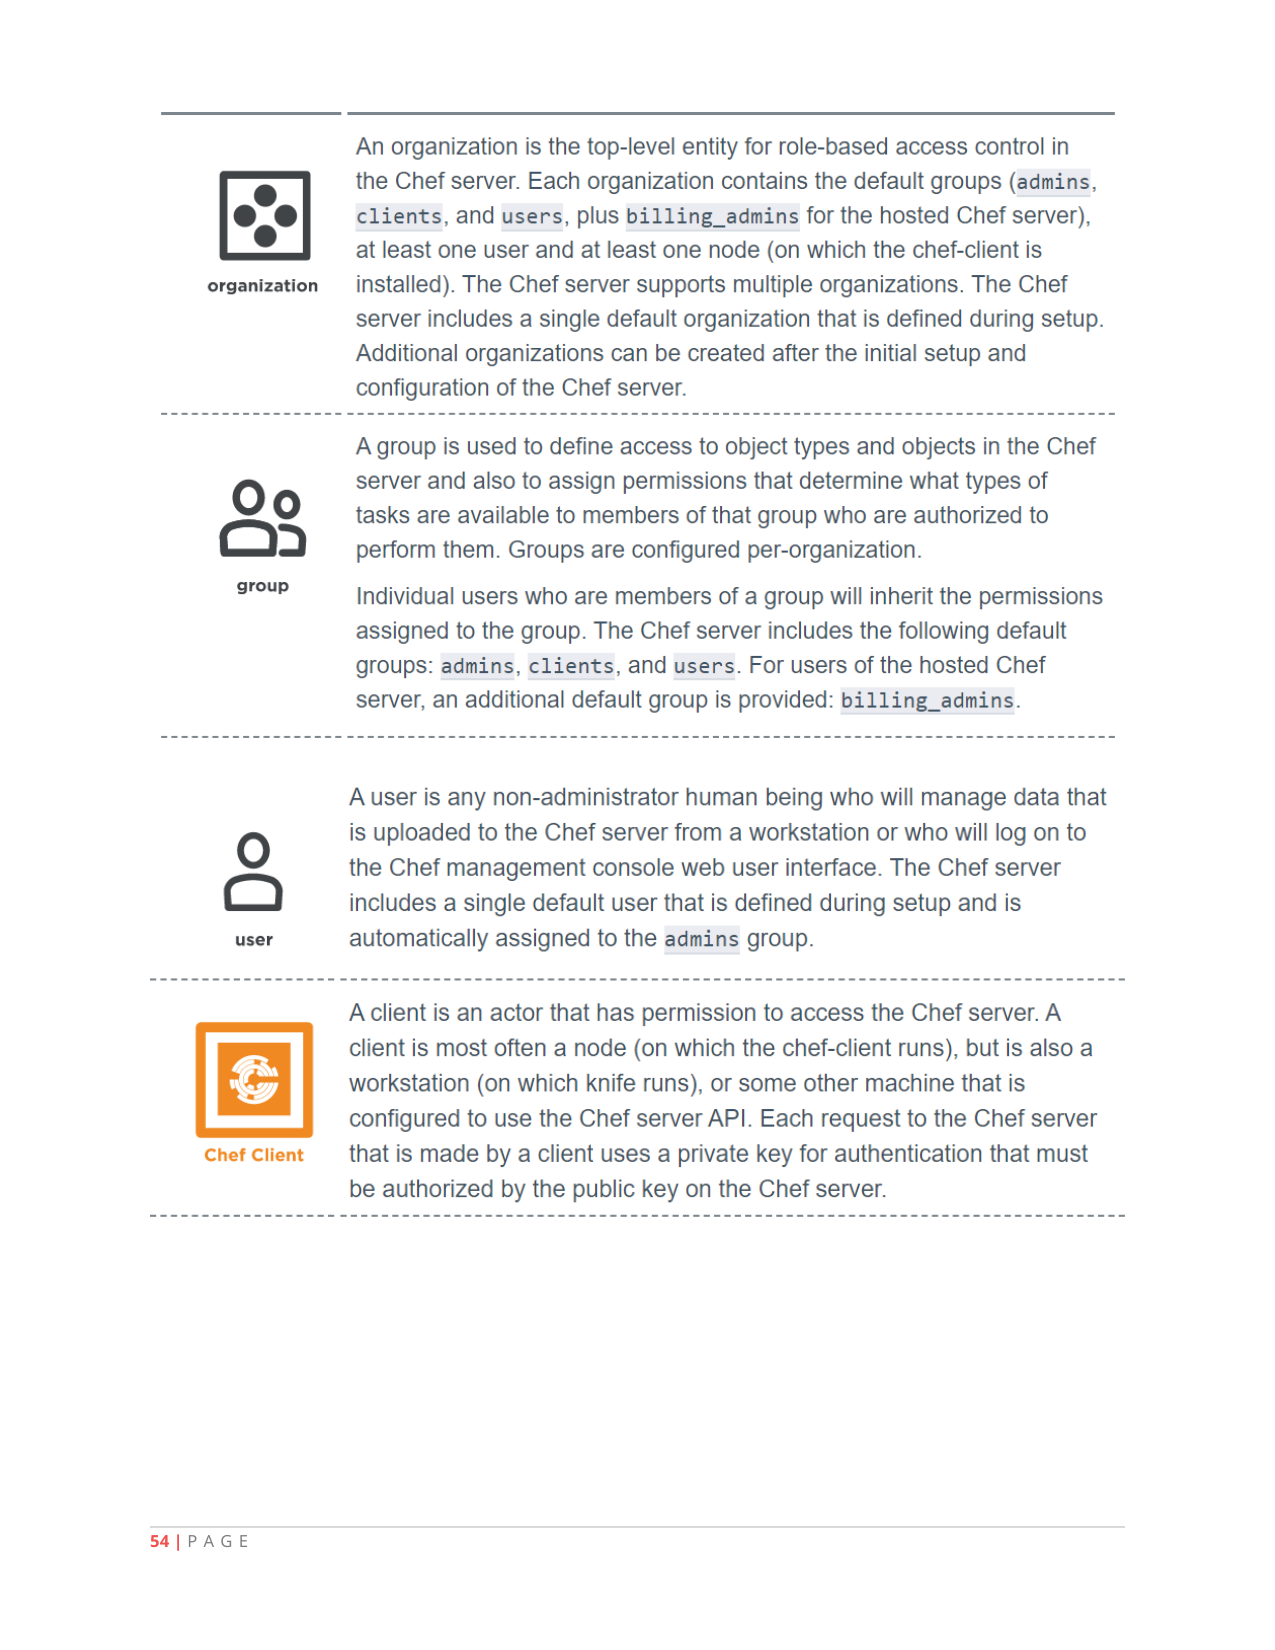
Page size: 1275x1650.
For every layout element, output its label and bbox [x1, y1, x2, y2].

picture [150, 768, 1125, 1221]
picture [150, 112, 1125, 741]
